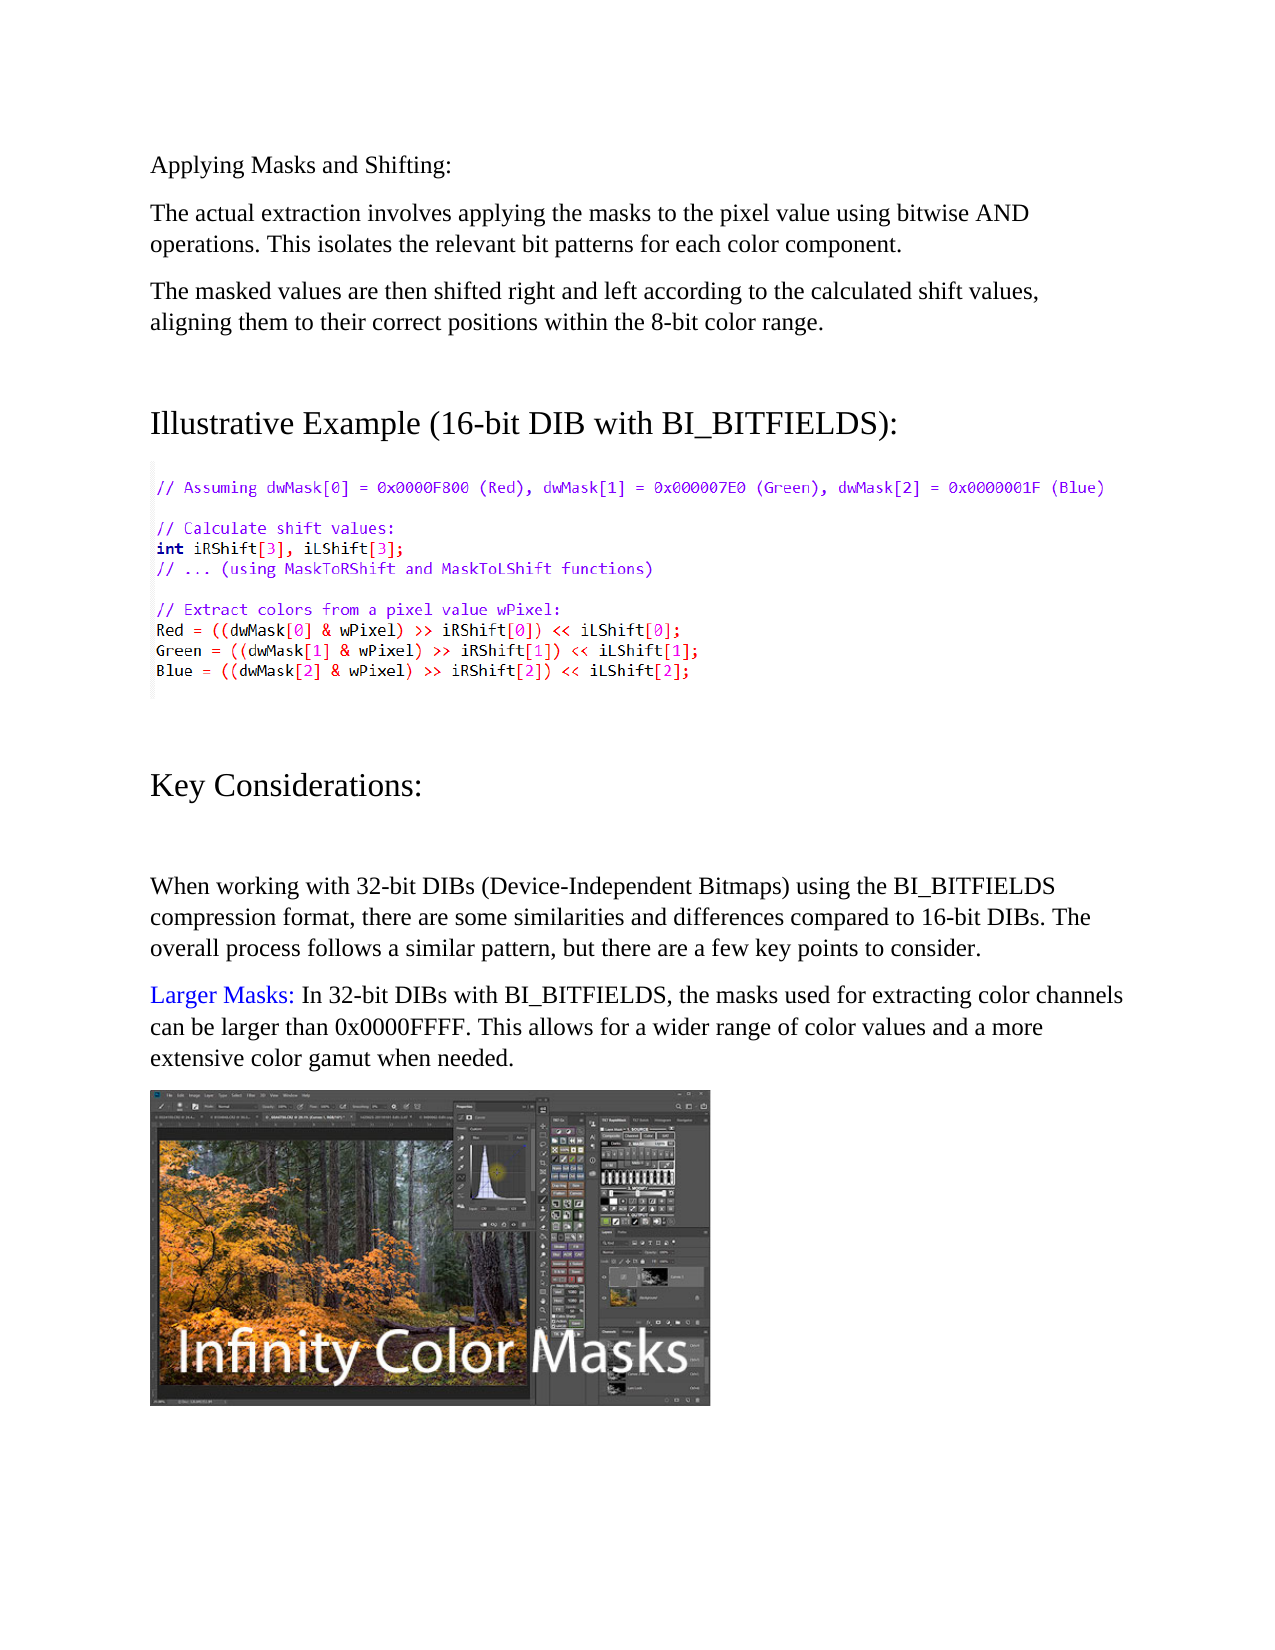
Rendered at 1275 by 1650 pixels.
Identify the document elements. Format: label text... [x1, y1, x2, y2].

picture [150, 461, 1125, 699]
picture [150, 1090, 711, 1406]
text Applying Masks and Shifting: [150, 150, 1125, 179]
text The masked values are then shifted right and left according to the calculated shift values, aligning them to their correct positions within the 8-bit color range. [150, 276, 1125, 336]
text Illustrative Example (16-bit DIB with BI_BITFIELDS): [150, 403, 1125, 441]
text When working with 32-bit DIBs (Device-Independent Bitmaps) using the BI_BITFIELDS compression format, there are some similarities and differences compared to 16-bit DIBs. The overall process follows a similar pattern, but there are a few key points to consider. [150, 871, 1125, 962]
text Key Considerations: [150, 765, 1125, 803]
text The actual extraction involves applying the masks to the pixel value using bitwise AND operations. This isolates the relevant bit patterns for each color component. [150, 198, 1125, 257]
text Larger Masks: In 32-bit DIBs with BI_BITFIELDS, the masks used for extracting color channels can be larger than 0x0000FFFF. This allows for a wider range of color values and a more extensive color gamut when needed. [150, 981, 1125, 1071]
